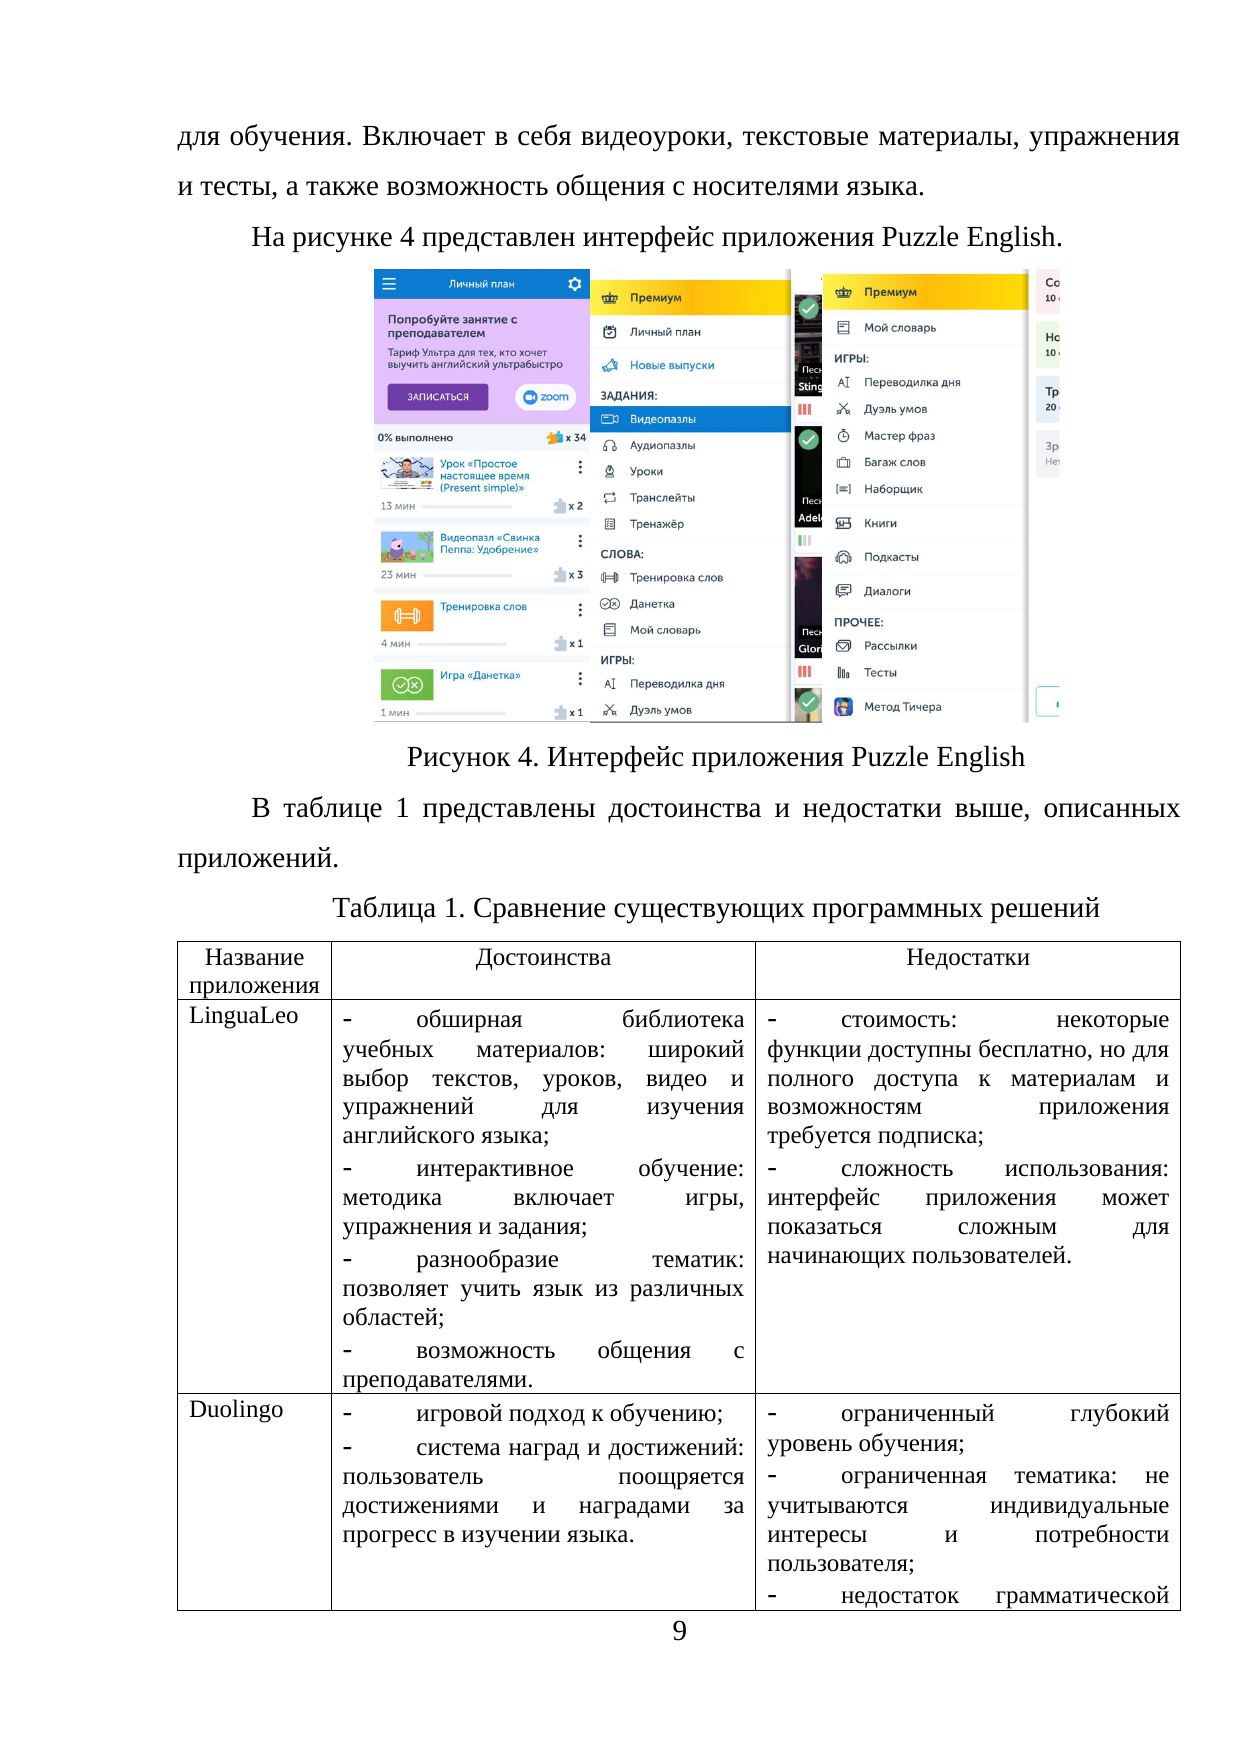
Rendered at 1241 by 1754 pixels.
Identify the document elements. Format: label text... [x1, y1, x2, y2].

table_header Название приложения [178, 942, 331, 999]
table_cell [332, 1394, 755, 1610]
table_header Достоинства [332, 942, 755, 999]
text На рисунке 4 представлен интерфейс приложения Puzzle English. [177, 219, 1181, 252]
table_cell обширная библиотека учебных материалов: широкий выбор текстов, уроков, видео и упражнений для изучения английского языка; интерактивное обучение: методика включает игры, упражнения и задания; разнообразие тематик: позволяет учить язык из различных областей; возможность общения с преподавателями. [332, 1000, 755, 1393]
text Рисунок 4. Интерфейс приложения Puzzle English [177, 739, 1181, 773]
picture [372, 269, 1060, 723]
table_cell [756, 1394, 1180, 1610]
table_cell LinguaLeo [178, 1000, 331, 1393]
text В таблице 1 представлены достоинства и недостатки выше, описанных приложений. [177, 790, 1181, 874]
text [177, 118, 1181, 202]
text Таблица 1. Сравнение существующих программных решений [177, 891, 1181, 924]
table_cell стоимость: некоторые функции доступны бесплатно, но для полного доступа к материалам и возможностям приложения требуется подписка; сложность использования: интерфейс приложения может показаться сложным для начинающих пользователей. [756, 1000, 1180, 1393]
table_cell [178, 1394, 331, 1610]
table_header Недостатки [756, 942, 1180, 999]
